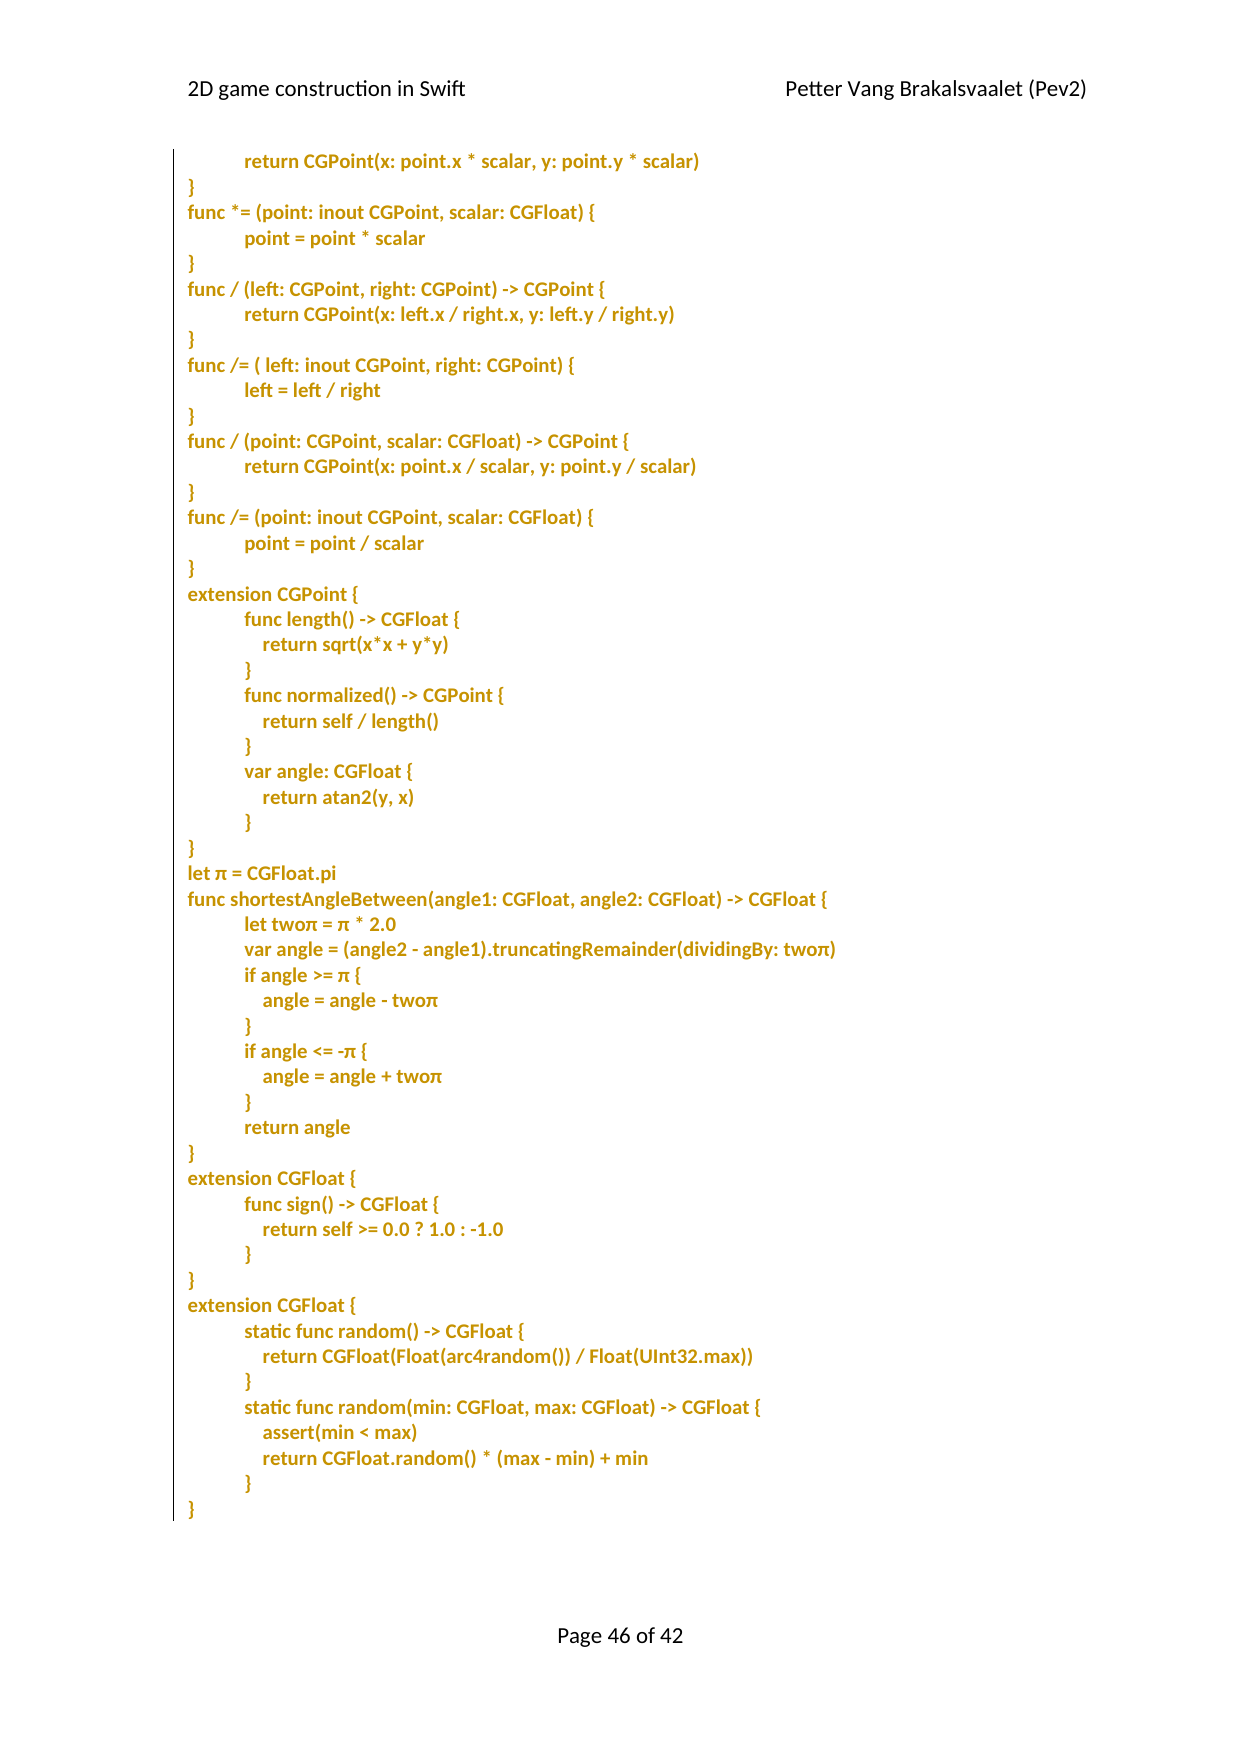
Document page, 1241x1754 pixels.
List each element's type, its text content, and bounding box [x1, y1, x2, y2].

text extension CGFloat { [187, 1292, 1053, 1318]
text } [187, 809, 1053, 835]
text static func random(min: CGFloat, max: CGFloat) -> CGFloat { [187, 1394, 1053, 1419]
text } [187, 403, 1053, 428]
text return CGPoint(x: point.x / scalar, y: point.y / scalar) [187, 454, 1053, 479]
text } [187, 250, 1053, 276]
text } [187, 1369, 1053, 1394]
text } [187, 657, 1053, 682]
text extension CGPoint { [187, 581, 1053, 606]
text return sqrt(x*x + y*y) [187, 632, 1053, 657]
text let twoπ = π * 2.0 [187, 911, 1053, 937]
text func shortestAngleBetween(angle1: CGFloat, angle2: CGFloat) -> CGFloat { [187, 886, 1053, 911]
text func length() -> CGFloat { [187, 606, 1053, 632]
text } [187, 733, 1053, 759]
text } [187, 1140, 1053, 1165]
text let π = CGFloat.pi [187, 860, 1053, 886]
text } [187, 1267, 1053, 1292]
text } [187, 1242, 1053, 1267]
text return CGFloat.random() * (max - min) + min [187, 1445, 1053, 1470]
text return CGPoint(x: left.x / right.x, y: left.y / right.y) [187, 301, 1053, 327]
text } [187, 1496, 1053, 1521]
text static func random() -> CGFloat { [187, 1318, 1053, 1343]
text return atan2(y, x) [187, 784, 1053, 809]
text return angle [187, 1114, 1053, 1140]
text extension CGFloat { [187, 1165, 1053, 1191]
text return CGFloat(Float(arc4random()) / Float(UInt32.max)) [187, 1343, 1053, 1369]
text var angle = (angle2 - angle1).truncatingRemainder(dividingBy: twoπ) [187, 937, 1053, 962]
text } [187, 1089, 1053, 1114]
text } [187, 1013, 1053, 1038]
text func /= ( left: inout CGPoint, right: CGPoint) { [187, 352, 1053, 377]
text } [187, 835, 1053, 860]
text func normalized() -> CGPoint { [187, 682, 1053, 708]
text return CGPoint(x: point.x * scalar, y: point.y * scalar) [187, 149, 1053, 174]
text func / (point: CGPoint, scalar: CGFloat) -> CGPoint { [187, 428, 1053, 454]
text point = point / scalar [187, 530, 1053, 555]
text assert(min < max) [187, 1419, 1053, 1445]
text if angle >= π { [187, 962, 1053, 987]
text func /= (point: inout CGPoint, scalar: CGFloat) { [187, 504, 1053, 530]
text return self / length() [187, 708, 1053, 733]
text angle = angle + twoπ [187, 1064, 1053, 1089]
text } [187, 327, 1053, 352]
text } [187, 479, 1053, 504]
text if angle <= -π { [187, 1038, 1053, 1064]
text } [187, 1470, 1053, 1496]
text } [187, 174, 1053, 199]
text func / (left: CGPoint, right: CGPoint) -> CGPoint { [187, 276, 1053, 301]
text left = left / right [187, 377, 1053, 403]
text } [187, 555, 1053, 581]
text angle = angle - twoπ [187, 987, 1053, 1013]
text point = point * scalar [187, 225, 1053, 250]
text func *= (point: inout CGPoint, scalar: CGFloat) { [187, 199, 1053, 225]
text var angle: CGFloat { [187, 759, 1053, 784]
text return self >= 0.0 ? 1.0 : -1.0 [187, 1216, 1053, 1242]
text func sign() -> CGFloat { [187, 1191, 1053, 1216]
